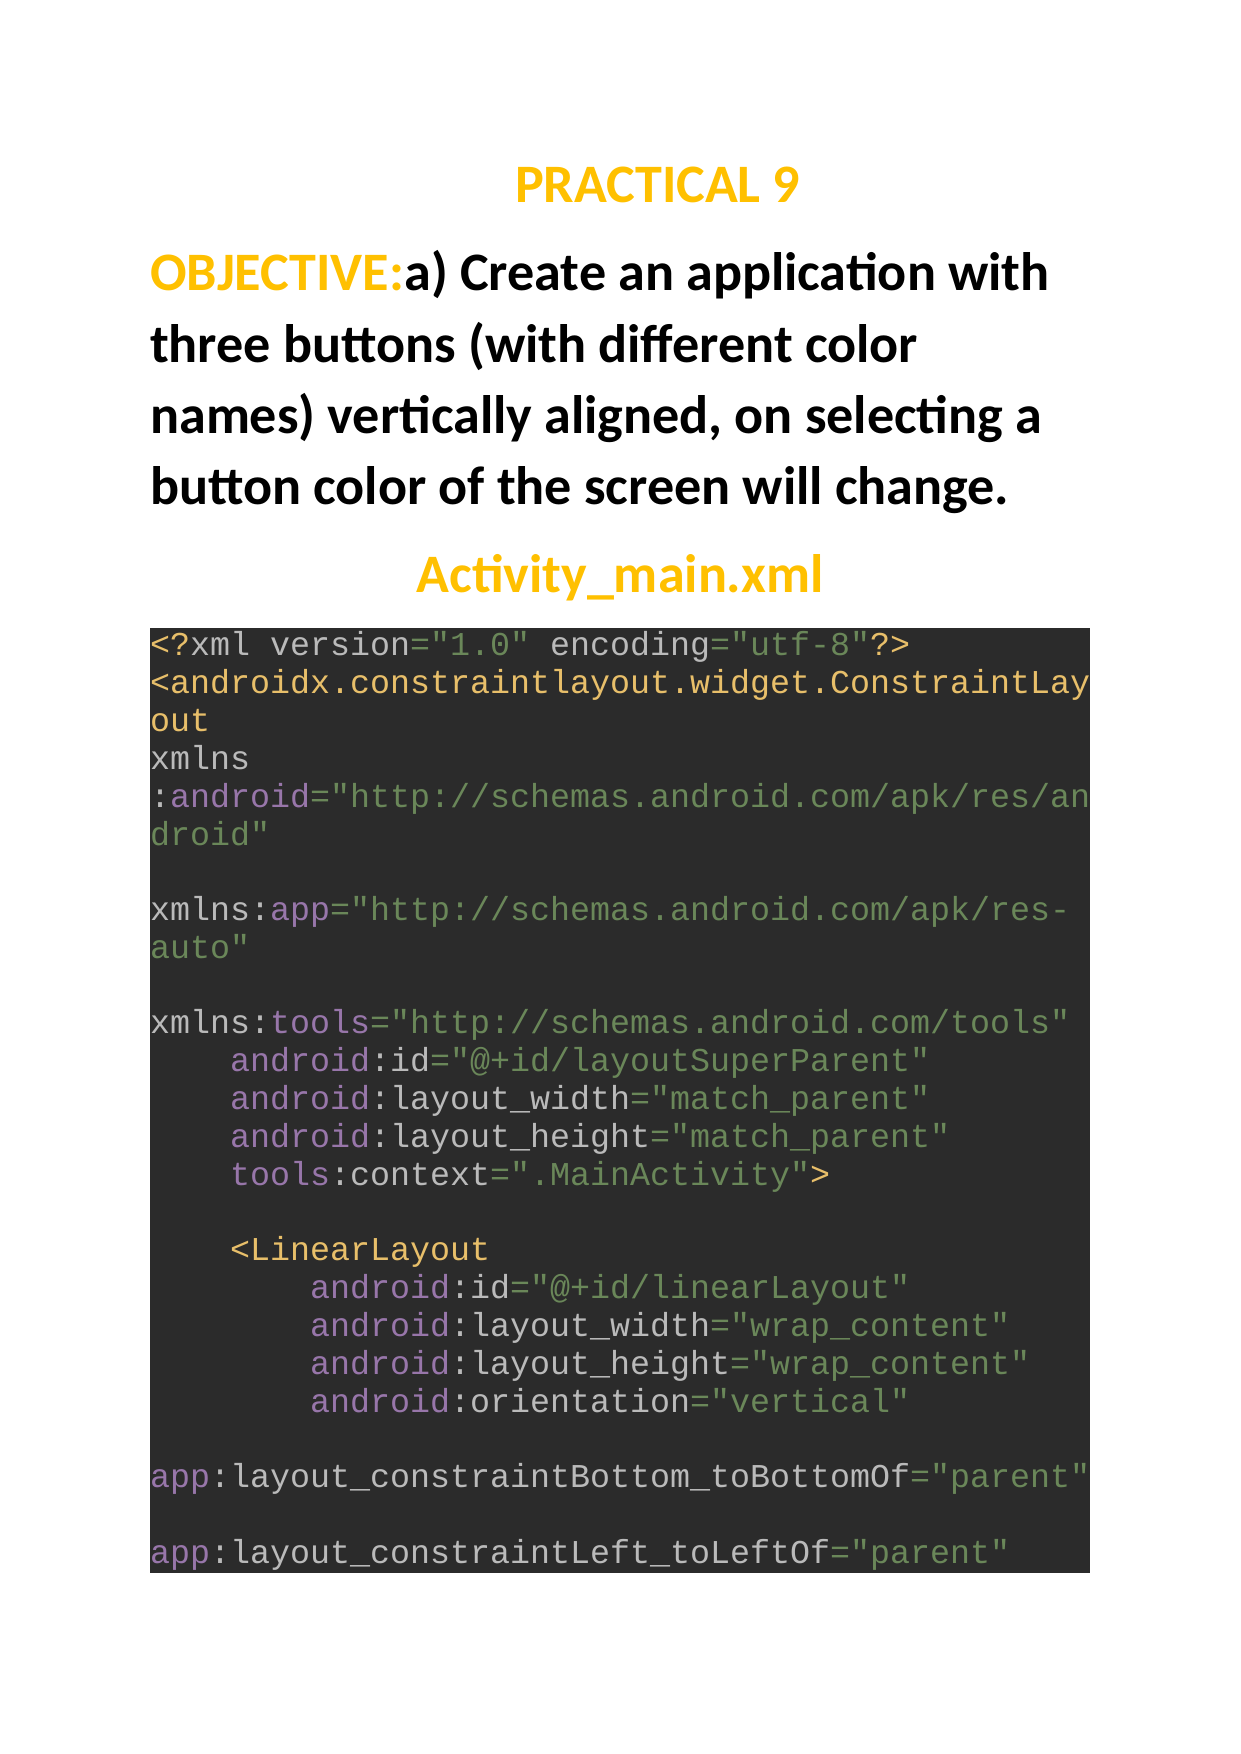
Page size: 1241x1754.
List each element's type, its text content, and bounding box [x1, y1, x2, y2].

text Activity_main.xml [150, 540, 1090, 606]
list PRACTICAL 9 [225, 150, 1090, 216]
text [150, 628, 1090, 1573]
text OBJECTIVE:a) Create an application with three buttons (with different color names) vertically aligned, on selecting a button color of the screen will change. [150, 238, 1090, 518]
